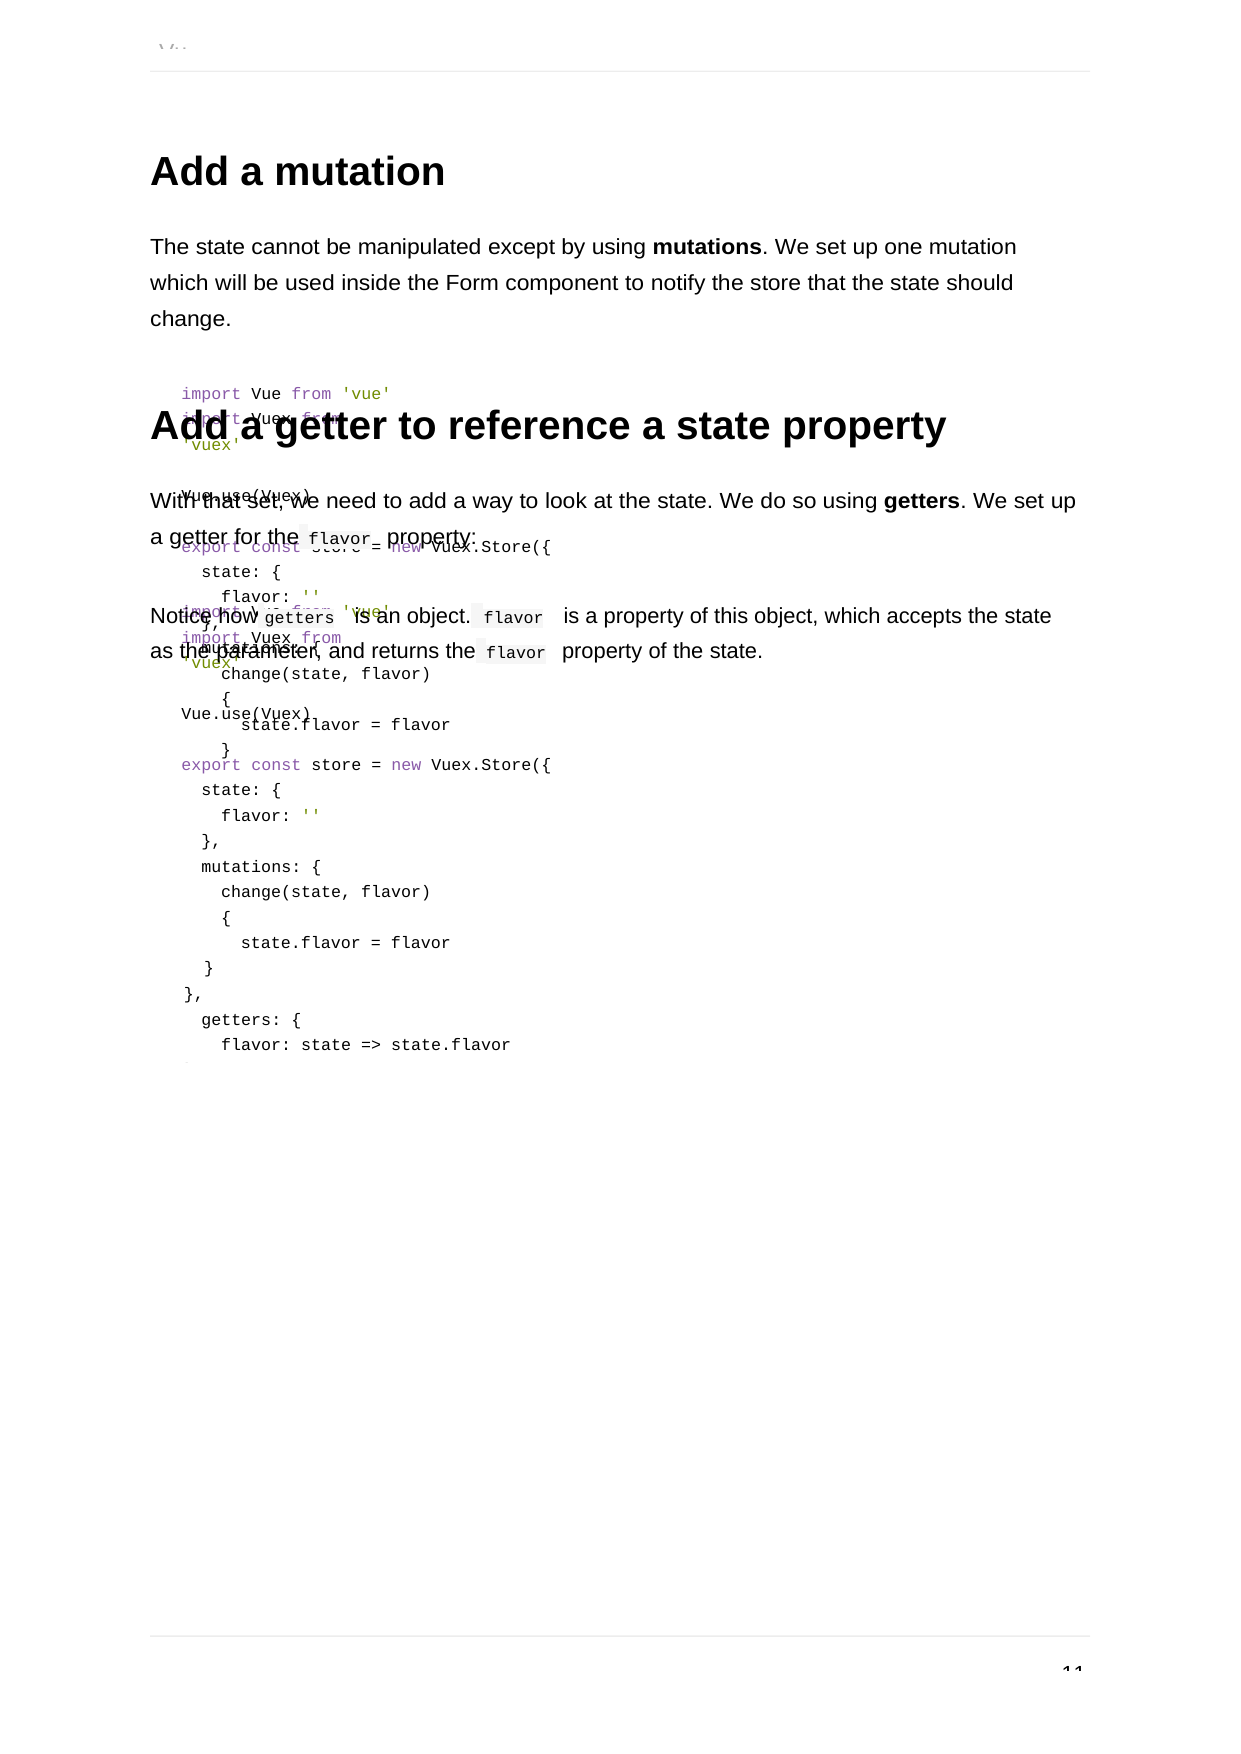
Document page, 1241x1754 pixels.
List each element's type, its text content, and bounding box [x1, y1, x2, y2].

text The state cannot be manipulated except by using mutations. We set up one mutation which will be used inside the Form component to notify the store that the state should change. [150, 233, 1079, 331]
text Notice how getters is an object. flavor is a property of this object, which accepts the state as the parameter, and returns the flavor property of the state. [150, 603, 1062, 664]
subtitle Add a mutation [150, 147, 1159, 193]
subtitle Add a getter to reference a state property [150, 401, 1159, 448]
text With that set, we need to add a way to look at the state. We do so using getters. We set up a getter for the flavor property: [150, 488, 1079, 549]
